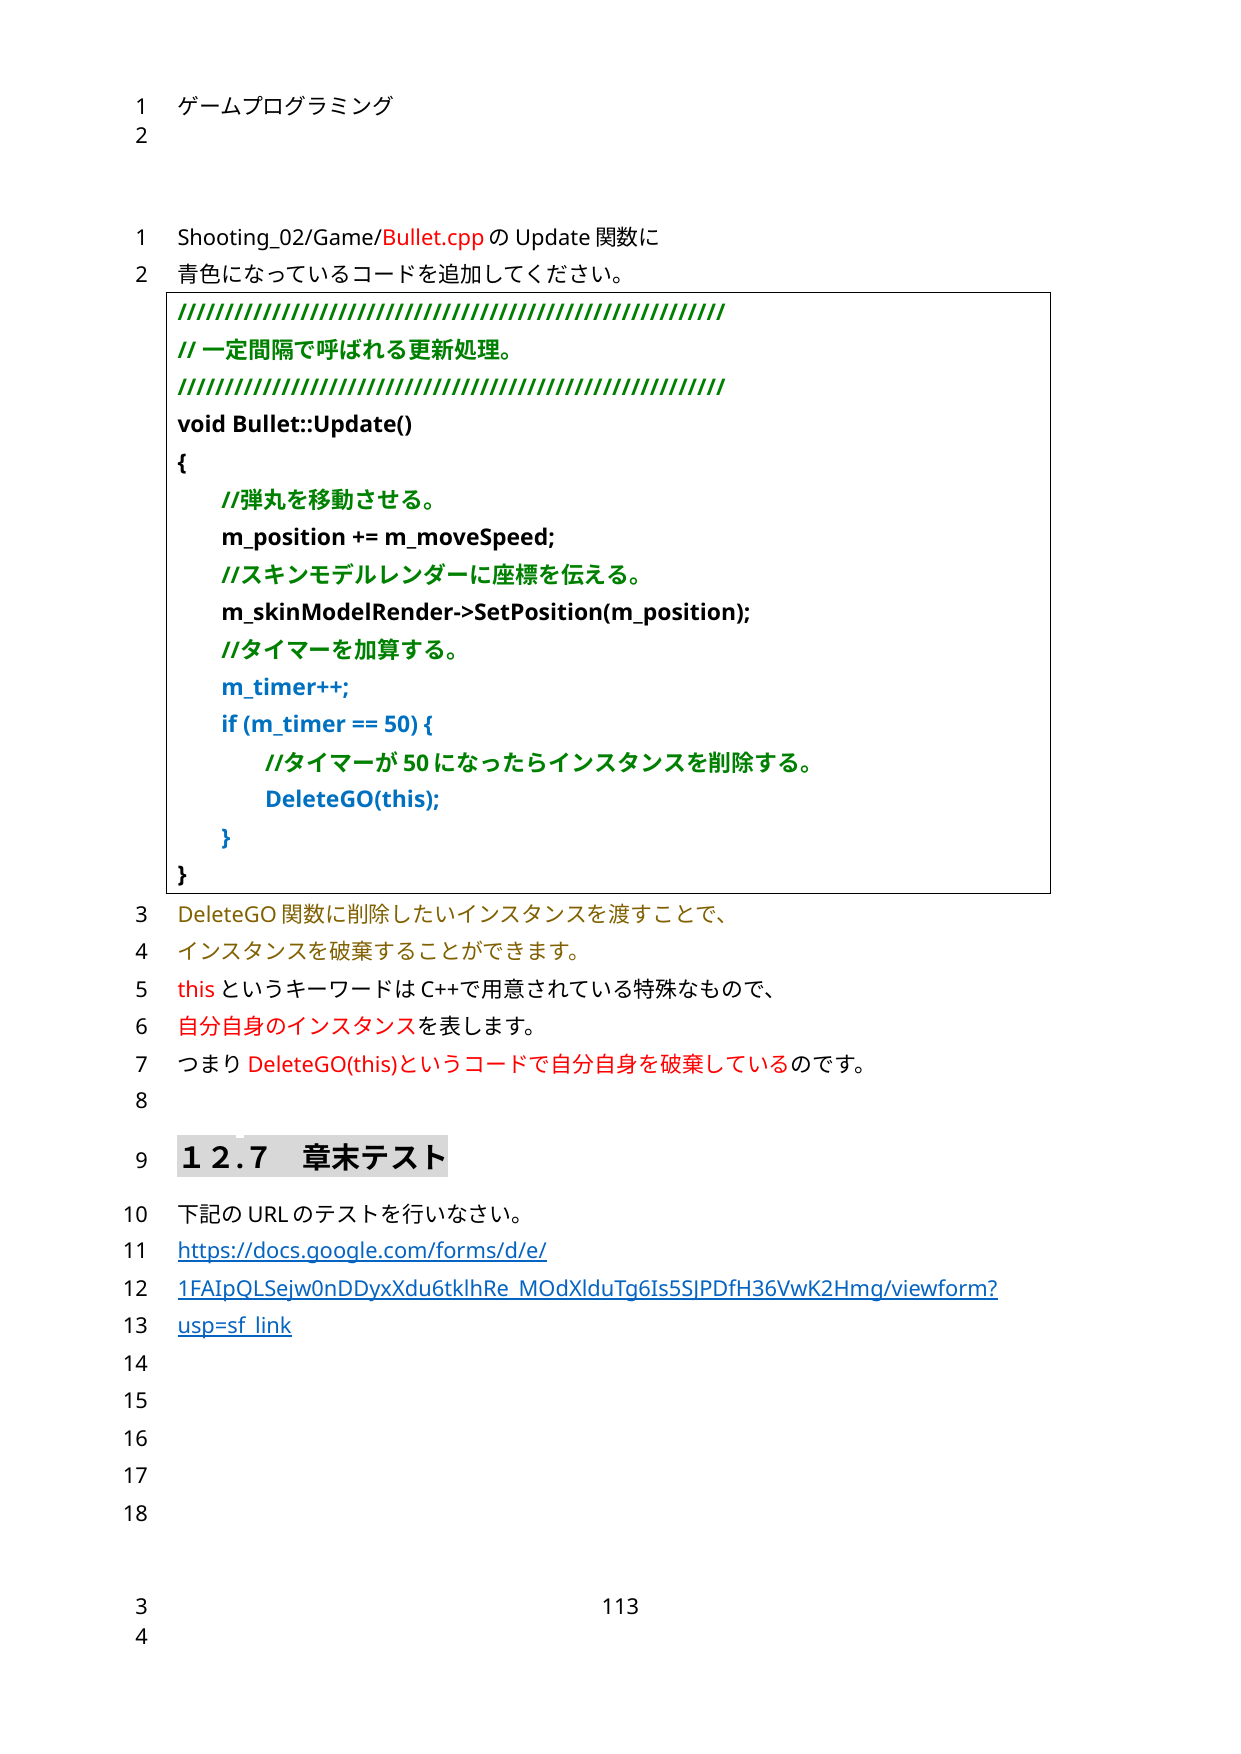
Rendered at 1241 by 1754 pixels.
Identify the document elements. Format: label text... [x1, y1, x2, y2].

text thisというキーワードはC++で用意されている特殊なもので、 [177, 969, 1063, 1006]
text 自分自身のインスタンスを表します。 [177, 1006, 1063, 1044]
text インスタンスを破棄することができます。 [177, 931, 1063, 969]
text 下記のURLのテストを行いなさい。 [177, 1194, 1063, 1231]
text 青色になっているコードを追加してください。 [177, 254, 1063, 292]
text DeleteGO関数に削除したいインスタンスを渡すことで、 [177, 894, 1063, 931]
table_header ////////////////////////////////////////////////////////// // 一定間隔で呼ばれる更新処理。 ////////////////////////////////////////////////////////// void Bullet::Update() { //弾丸を移動させる。 m_position += m_moveSpeed; //スキンモデルレンダーに座標を伝える。 m_skinModelRender->SetPosition(m_position); //タイマーを加算する。 m_timer++; if (m_timer == 50) { //タイマーが50になったらインスタンスを削除する。 DeleteGO(this); } } [167, 293, 1050, 893]
text https://docs.google.com/forms/d/e/1FAIpQLSejw0nDDyxXdu6tklhRe_MOdXlduTg6Is5SJPDfH36VwK2Hmg/viewform?usp=sf_link [177, 1231, 1063, 1344]
text Shooting_02/Game/Bullet.cppのUpdate関数に [177, 217, 1063, 254]
subtitle １２.７ 章末テスト [177, 1119, 1063, 1194]
text つまりDeleteGO(this)というコードで自分自身を破棄しているのです。 [177, 1044, 1063, 1081]
